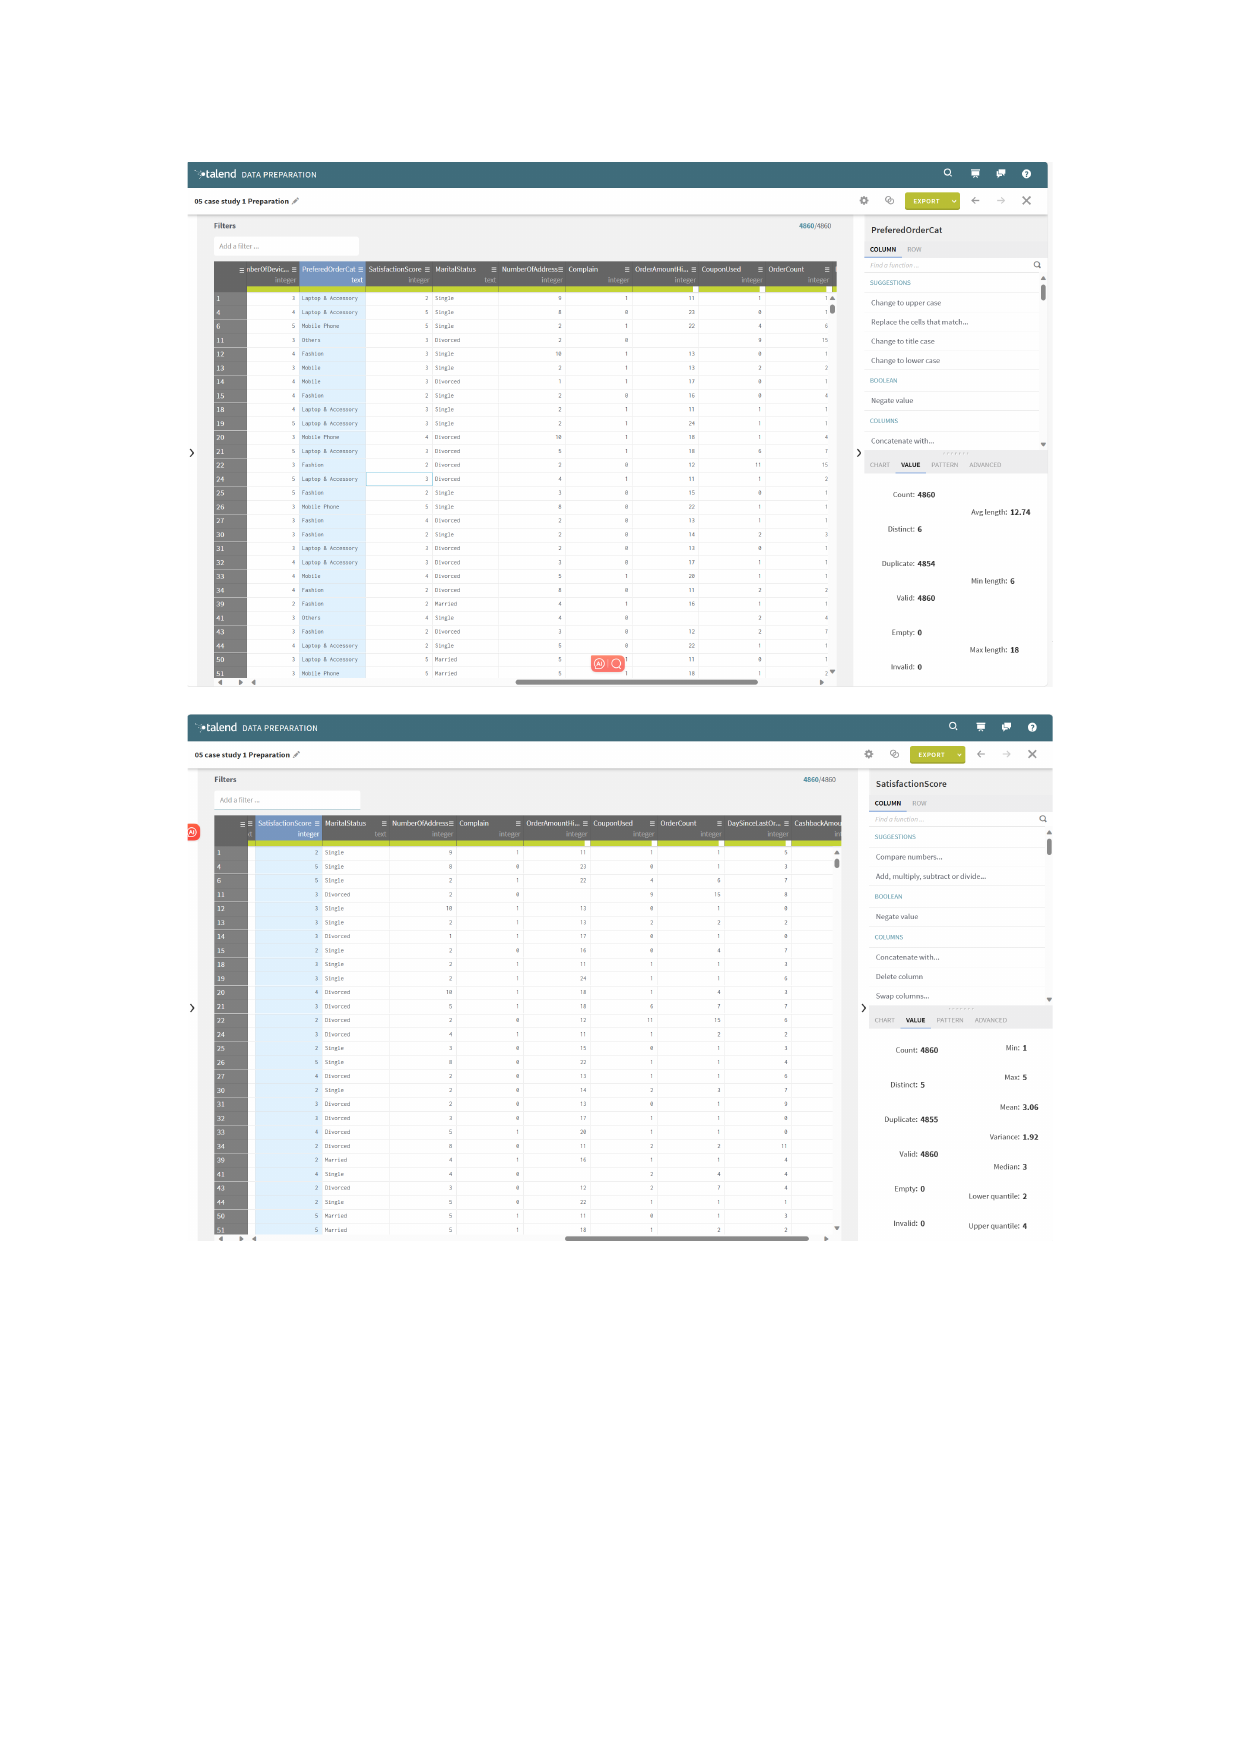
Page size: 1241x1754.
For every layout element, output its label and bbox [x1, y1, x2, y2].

picture [187, 162, 1053, 687]
picture [187, 714, 1053, 1241]
